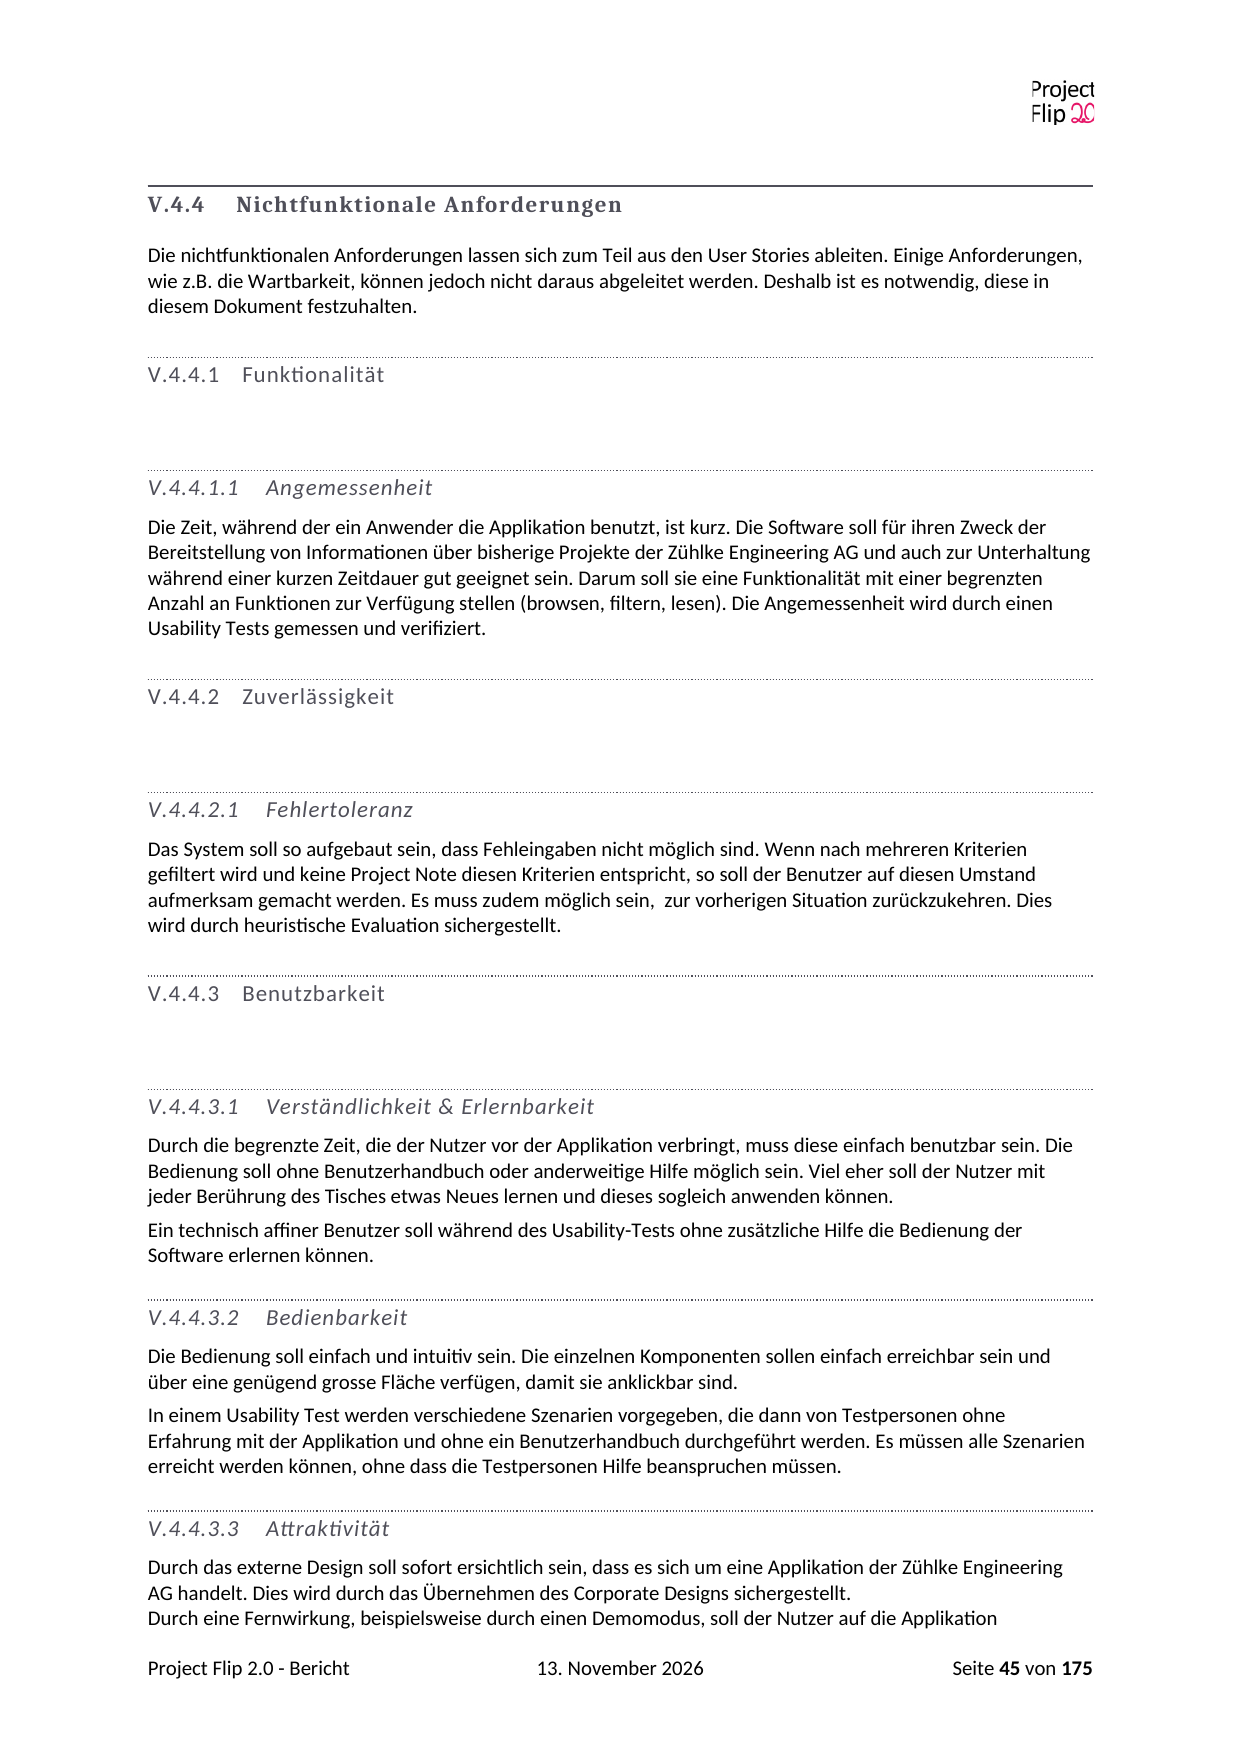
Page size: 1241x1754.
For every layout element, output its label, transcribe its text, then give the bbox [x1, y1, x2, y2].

picture [1081, 79, 1097, 124]
text In einem Usability Test werden verschiedene Szenarien vorgegeben, die dann von Testpersonen ohne Erfahrung mit der Applikation und ohne ein Benutzerhandbuch durchgeführt werden. Es müssen alle Szenarien erreicht werden können, ohne dass die Testpersonen Hilfe beanspruchen müssen. [148, 1403, 1093, 1479]
text Die nichtfunktionalen Anforderungen lassen sich zum Teil aus den User Stories ableiten. Einige Anforderungen, wie z.B. die Wartbarkeit, können jedoch nicht daraus abgeleitet werden. Deshalb ist es notwendig, diese in diesem Dokument festzuhalten. [148, 243, 1093, 319]
subtitle Attraktivität [148, 1510, 1093, 1542]
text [148, 1554, 1093, 1631]
subtitle Verständlichkeit & Erlernbarkeit [148, 1088, 1093, 1120]
subtitle Benutzbarkeit [148, 975, 1093, 1007]
text Ein technisch affiner Benutzer soll während des Usability-Tests ohne zusätzliche Hilfe die Bedienung der Software erlernen können. [148, 1217, 1093, 1268]
subtitle Zuverlässigkeit [148, 678, 1093, 710]
subtitle Fehlertoleranz [148, 792, 1093, 823]
subtitle Bedienbarkeit [148, 1299, 1093, 1331]
subtitle Angemessenheit [148, 470, 1093, 501]
text Die Zeit, während der ein Anwender die Applikation benutzt, ist kurz. Die Software soll für ihren Zweck der Bereitstellung von Informationen über bisherige Projekte der Zühlke Engineering AG und auch zur Unterhaltung während einer kurzen Zeitdauer gut geeignet sein. Darum soll sie eine Funktionalität mit einer begrenzten Anzahl an Funktionen zur Verfügung stellen (browsen, filtern, lesen). Die Angemessenheit wird durch einen Usability Tests gemessen und verifiziert. [148, 514, 1093, 641]
text Das System soll so aufgebaut sein, dass Fehleingaben nicht möglich sind. Wenn nach mehreren Kriterien gefiltert wird und keine Project Note diesen Kriterien entspricht, so soll der Benutzer auf diesen Umstand aufmerksam gemacht werden. Es muss zudem möglich sein, zur vorherigen Situation zurückzukehren. Dies wird durch heuristische Evaluation sichergestellt. [148, 836, 1093, 938]
text Durch die begrenzte Zeit, die der Nutzer vor der Applikation verbringt, muss diese einfach benutzbar sein. Die Bedienung soll ohne Benutzerhandbuch oder anderweitige Hilfe möglich sein. Viel eher soll der Nutzer mit jeder Berührung des Tisches etwas Neues lernen und dieses sogleich anwenden können. [148, 1133, 1093, 1209]
subtitle Nichtfunktionale Anforderungen [148, 187, 1093, 218]
text Die Bedienung soll einfach und intuitiv sein. Die einzelnen Komponenten sollen einfach erreichbar sein und über eine genügend grosse Fläche verfügen, damit sie anklickbar sind. [148, 1343, 1093, 1394]
subtitle Funktionalität [148, 356, 1093, 388]
